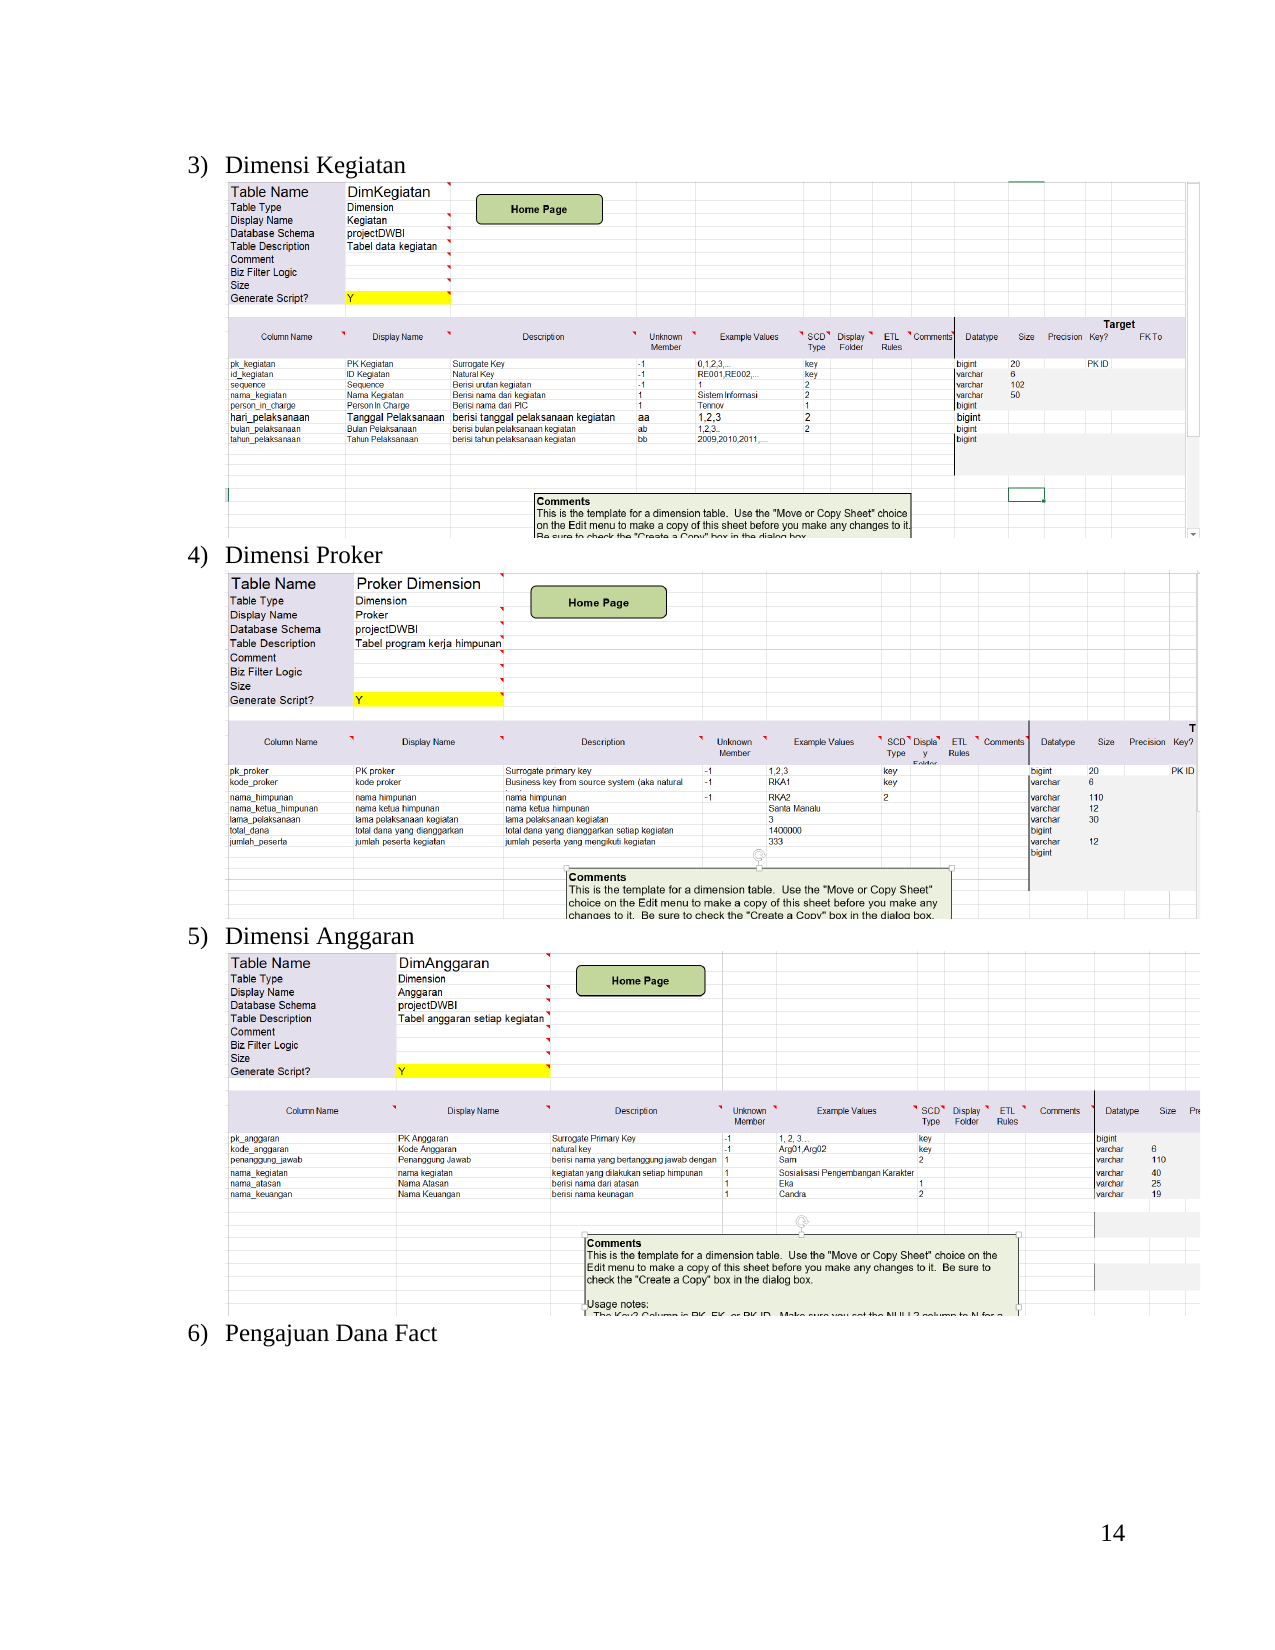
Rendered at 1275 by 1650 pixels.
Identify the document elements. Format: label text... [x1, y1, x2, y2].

list Pengajuan Dana Fact [187, 1318, 1125, 1347]
list Dimensi Kegiatan [187, 150, 1125, 179]
picture [225, 181, 1200, 538]
picture [225, 570, 1200, 919]
list Dimensi Anggaran [187, 921, 1125, 949]
list Dimensi Proker [187, 540, 1125, 568]
picture [225, 951, 1200, 1316]
